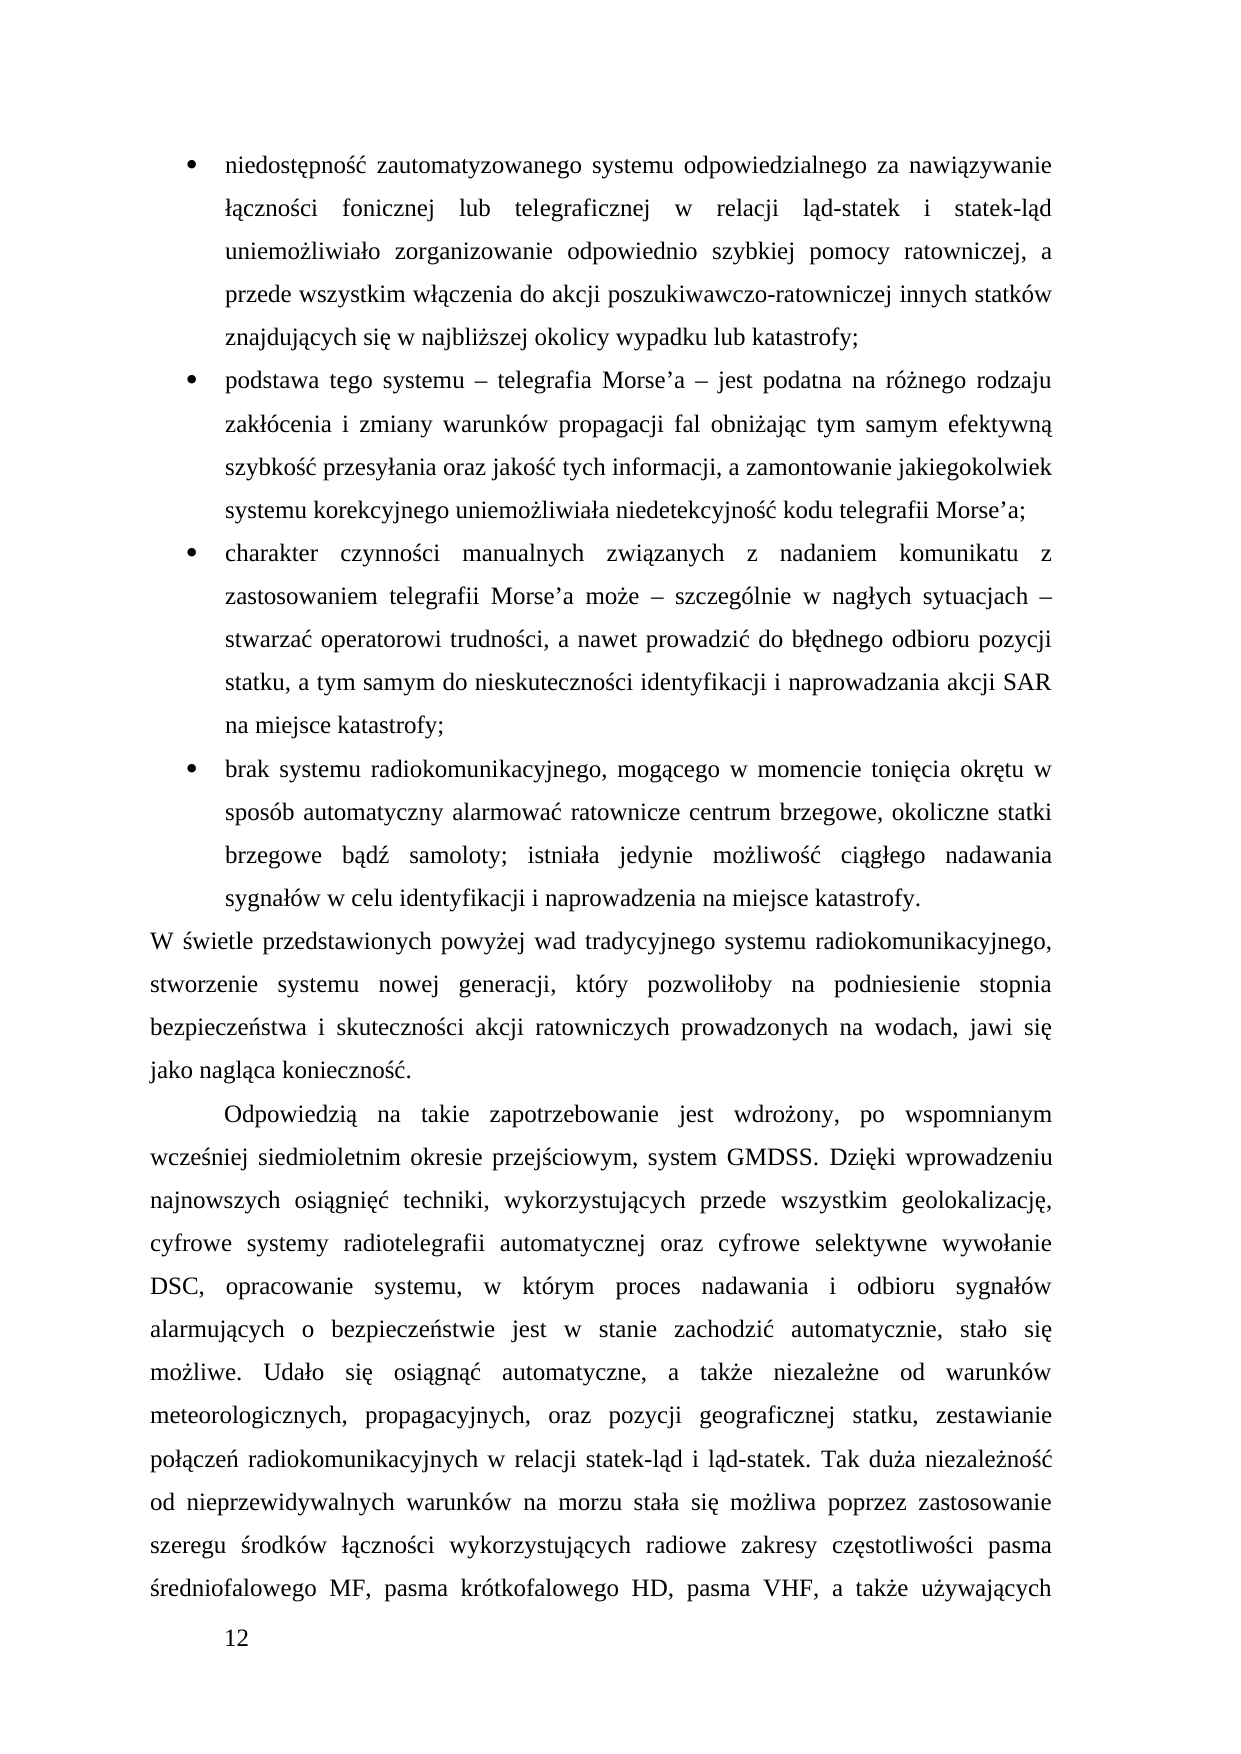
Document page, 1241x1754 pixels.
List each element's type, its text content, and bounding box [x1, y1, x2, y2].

text W świetle przedstawionych powyżej wad tradycyjnego systemu radiokomunikacyjnego, stworzenie systemu nowej generacji, który pozwoliłoby na podniesienie stopnia bezpieczeństwa i skuteczności akcji ratowniczych prowadzonych na wodach, jawi się jako nagląca konieczność. [150, 926, 1053, 1084]
list podstawa tego systemu – telegrafia Morse’a – jest podatna na różnego rodzaju zakłócenia i zmiany warunków propagacji fal obniżając tym samym efektywną szybkość przesyłania oraz jakość tych informacji, a zamontowanie jakiegokolwiek systemu korekcyjnego uniemożliwiała niedetekcyjność kodu telegrafii Morse’a; [187, 366, 1053, 524]
list charakter czynności manualnych związanych z nadaniem komunikatu z zastosowaniem telegrafii Morse’a może – szczególnie w nagłych sytuacjach – stwarzać operatorowi trudności, a nawet prowadzić do błędnego odbioru pozycji statku, a tym samym do nieskuteczności identyfikacji i naprowadzania akcji SAR na miejsce katastrofy; [187, 538, 1053, 739]
list brak systemu radiokomunikacyjnego, mogącego w momencie tonięcia okrętu w sposób automatyczny alarmować ratownicze centrum brzegowe, okoliczne statki brzegowe bądź samoloty; istniała jedynie możliwość ciągłego nadawania sygnałów w celu identyfikacji i naprowadzenia na miejsce katastrofy. [187, 754, 1053, 912]
list niedostępność zautomatyzowanego systemu odpowiedzialnego za nawiązywanie łączności fonicznej lub telegraficznej w relacji ląd-statek i statek-ląd uniemożliwiało zorganizowanie odpowiednio szybkiej pomocy ratowniczej, a przede wszystkim włączenia do akcji poszukiwawczo-ratowniczej innych statków znajdujących się w najbliższej okolicy wypadku lub katastrofy; [187, 150, 1053, 351]
